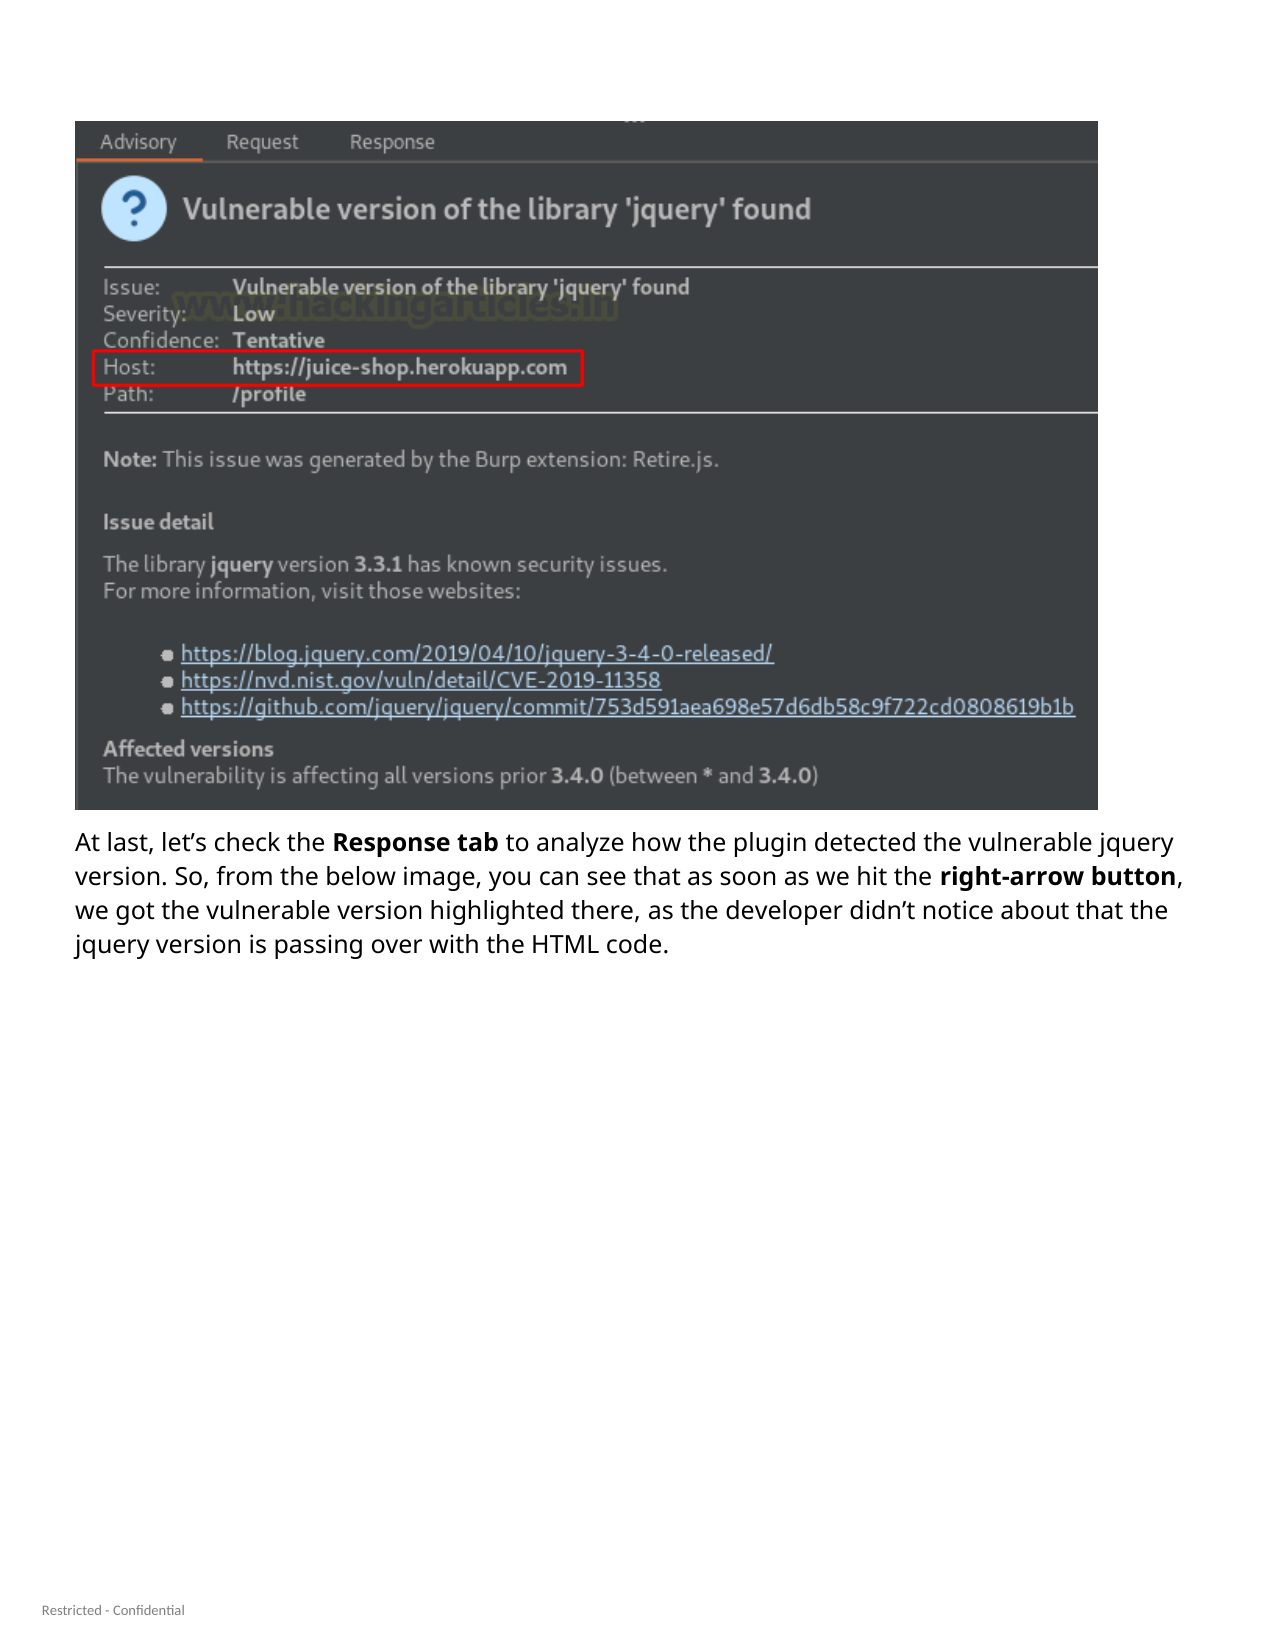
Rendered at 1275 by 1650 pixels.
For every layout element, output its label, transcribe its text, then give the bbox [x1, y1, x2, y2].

picture [75, 121, 1098, 810]
text At last, let’s check the Response tab to analyze how the plugin detected the vulnerable jquery version. So, from the below image, you can see that as soon as we hit the right-arrow button, we got the vulnerable version highlighted there, as the developer didn’t notice about that the jquery version is passing over with the HTML code. [75, 825, 1200, 961]
